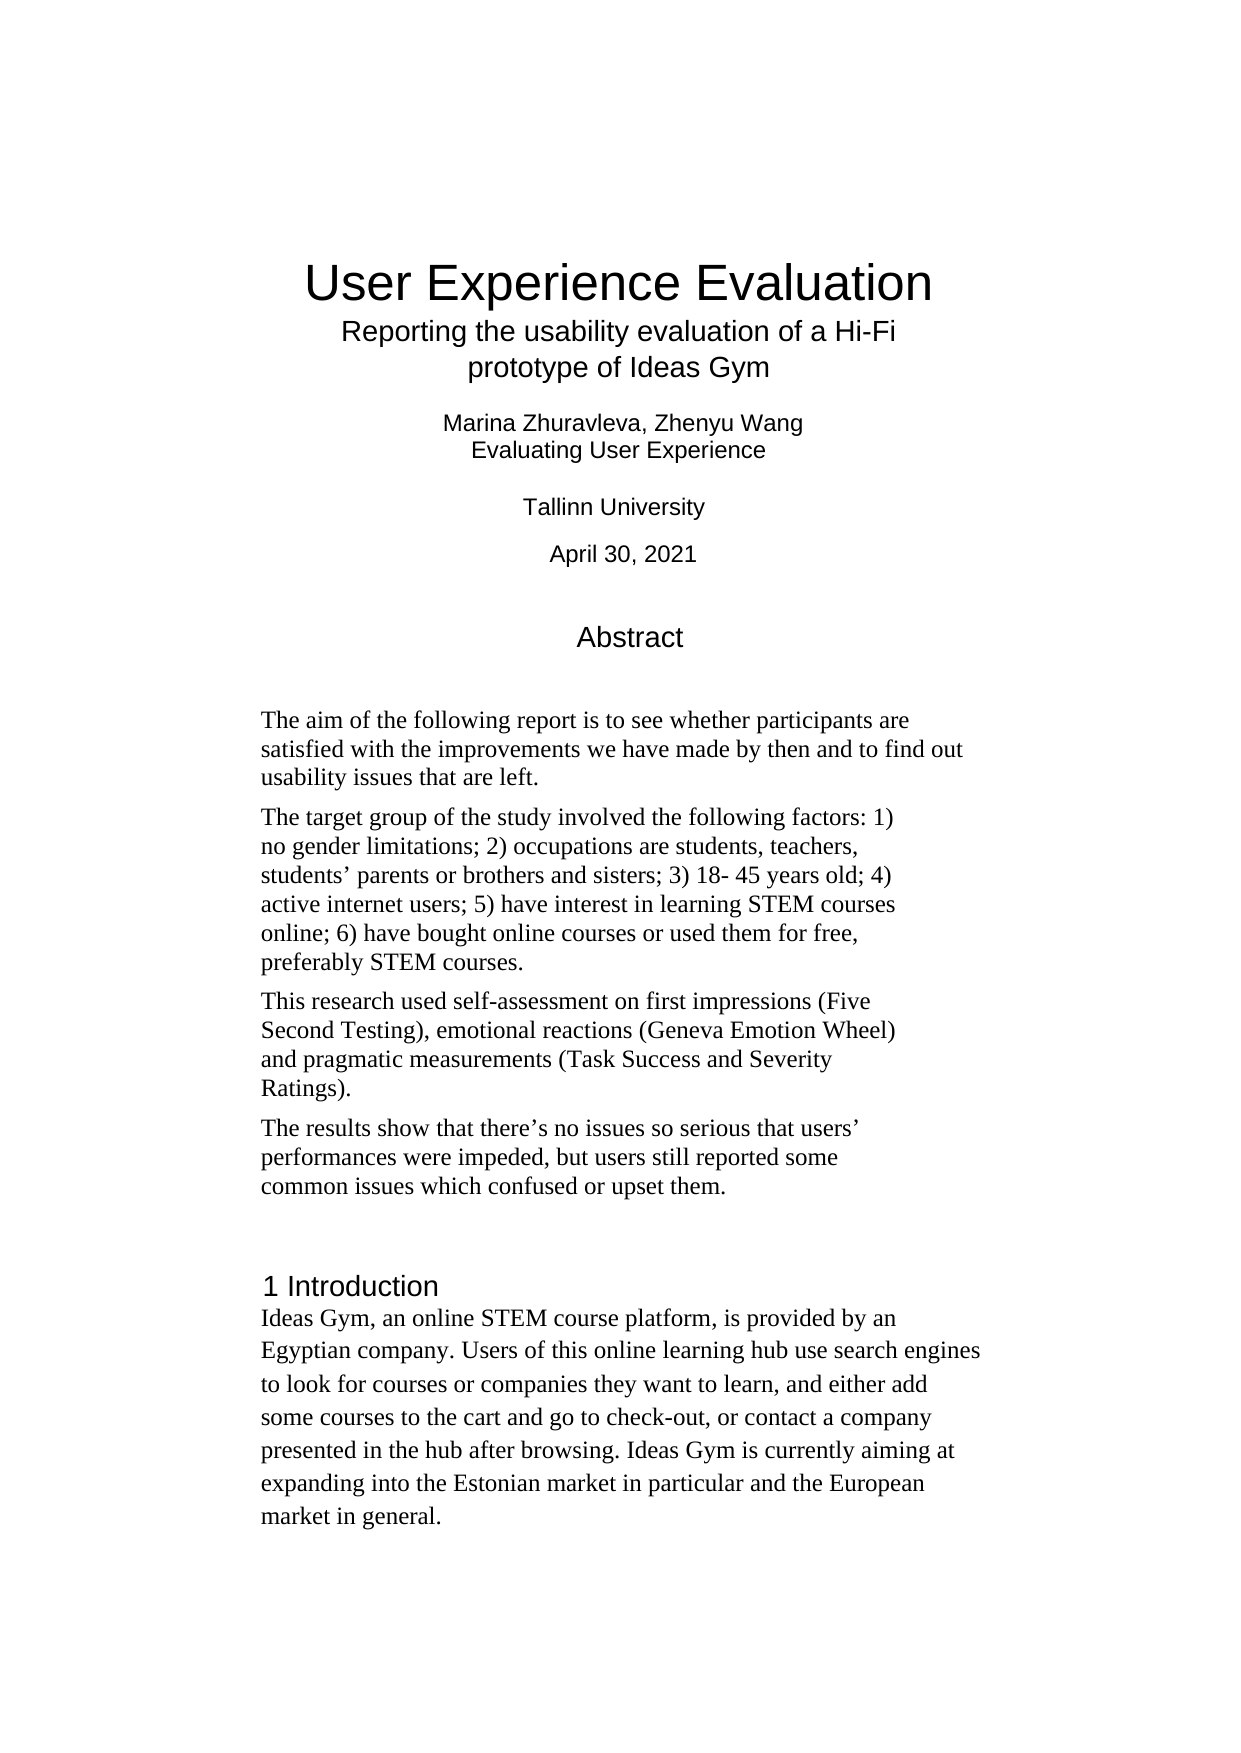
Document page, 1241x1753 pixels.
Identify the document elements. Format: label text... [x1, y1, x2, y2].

text This research used self-assessment on first impressions (Five Second Testing), emotional reactions (Geneva Emotion Wheel) and pragmatic measurements (Task Success and Severity Ratings). [261, 986, 924, 1102]
text The results show that there’s no issues so serious that users’ performances were impeded, but users still reported some common issues which confused or upset them. [261, 1113, 924, 1200]
text 1 Introduction [262, 1269, 985, 1303]
text The target group of the study involved the following factors: 1) no gender limitations; 2) occupations are students, teachers, students’ parents or brothers and sisters; 3) 18- 45 years old; 4) active internet users; 5) have interest in learning STEM courses online; 6) have bought online courses or used them for free, preferably STEM courses. [261, 802, 924, 976]
text Tallinn University [523, 493, 985, 520]
text User Experience Evaluation Reporting the usability evaluation of a Hi-Fi prototype of Ideas Gym [278, 253, 959, 384]
text April 30, 2021 [549, 540, 985, 568]
text Marina Zhuravleva, Zhenyu Wang [261, 409, 985, 436]
text Ideas Gym, an online STEM course platform, is provided by an Egyptian company. Users of this online learning hub use search engines to look for courses or companies they want to learn, and either add some courses to the cart and go to check-out, or contact a company presented in the hub after browsing. Ideas Gym is currently aiming at expanding into the Estonian market in particular and the European market in general. [261, 1303, 985, 1529]
text Evaluating User Experience [471, 436, 985, 464]
text The aim of the following report is to see whether participants are satisfied with the improvements we have made by then and to find out usability issues that are left. [261, 705, 985, 791]
text Abstract [576, 619, 985, 653]
